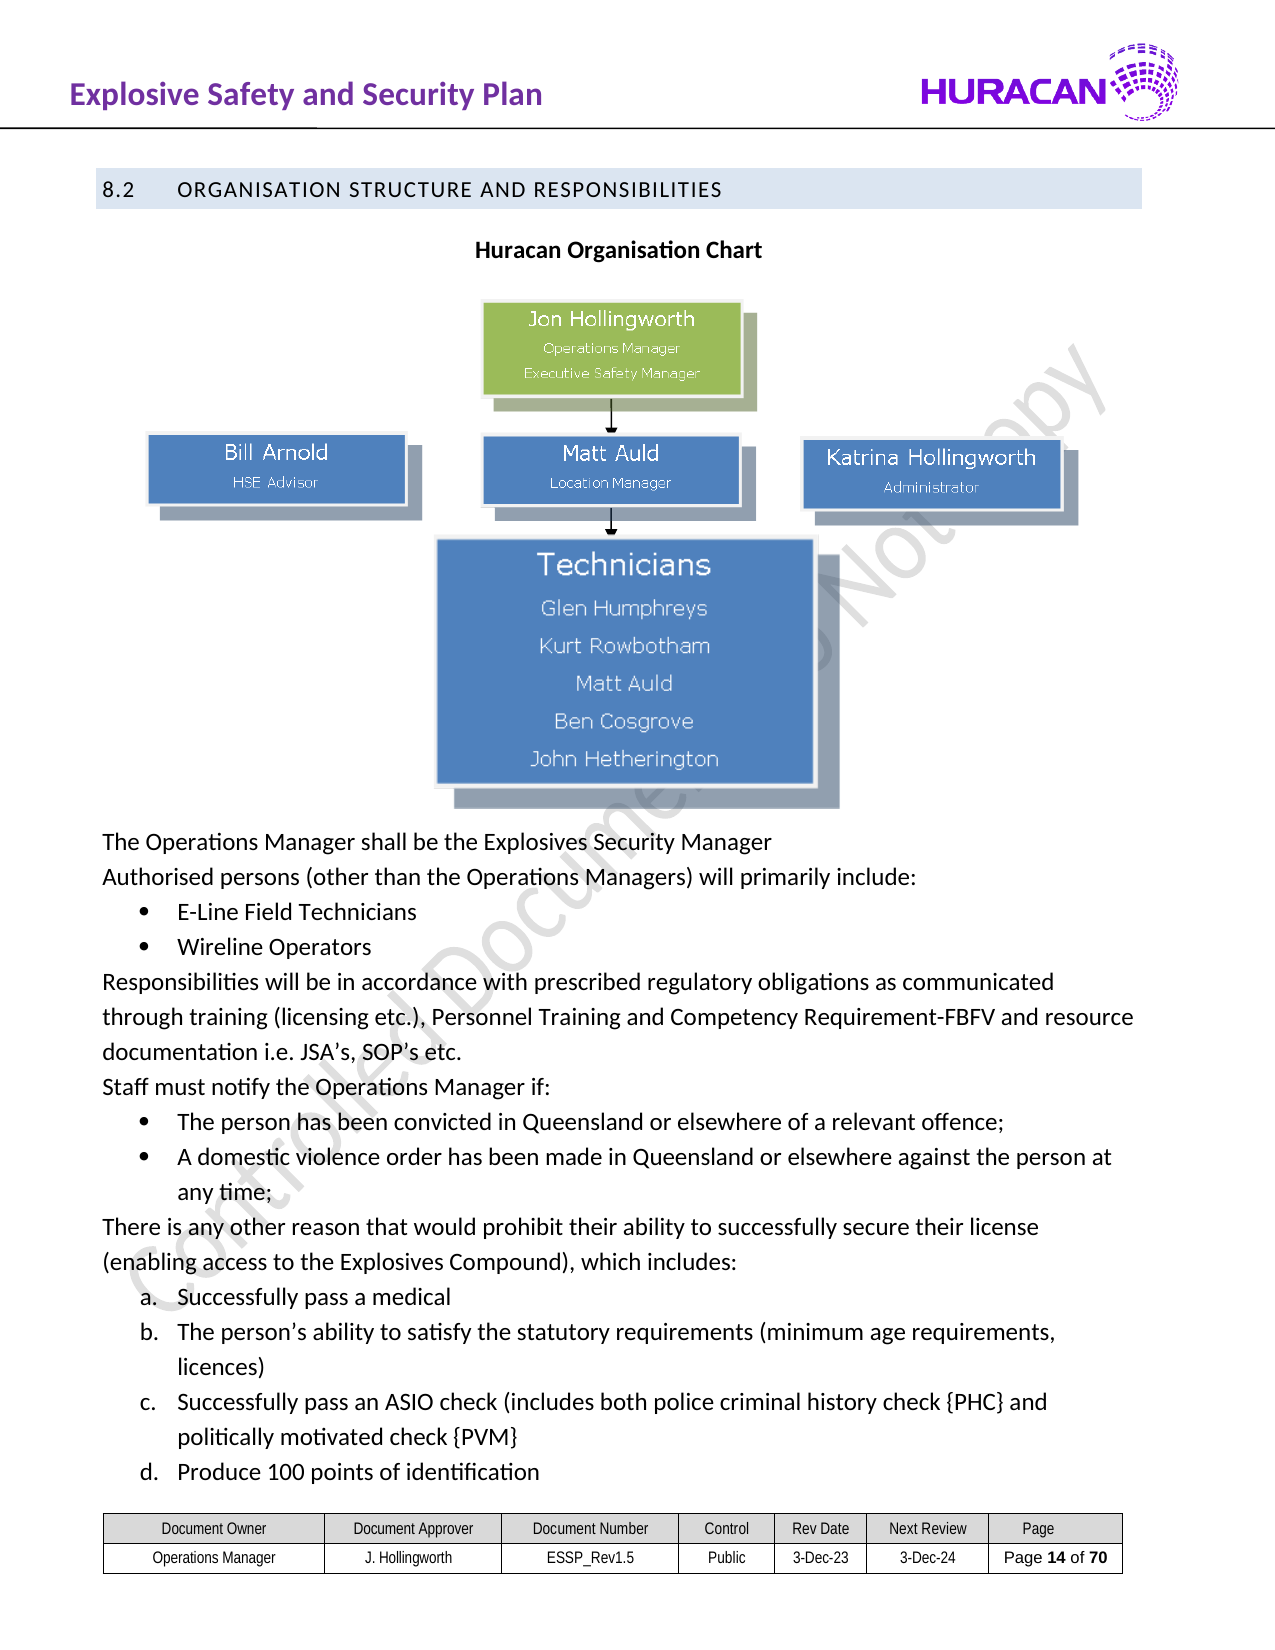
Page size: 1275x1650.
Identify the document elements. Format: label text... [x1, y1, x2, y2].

list Successfully pass a medical [139, 1282, 1135, 1312]
picture [480, 299, 758, 430]
list The person has been convicted in Queensland or elsewhere of a relevant offence; [139, 1107, 1135, 1137]
list Wireline Operators [139, 932, 1135, 962]
picture [433, 432, 1079, 809]
text There is any other reason that would prohibit their ability to successfully secure their license (enabling access to the Explosives Compound), which includes: [102, 1212, 1135, 1277]
text The Operations Manager shall be the Explosives Security Manager [102, 827, 1135, 857]
text Responsibilities will be in accordance with prescribed regulatory obligations as communicated through training (licensing etc.), Personnel Training and Competency Requirement-FBFV and resource documentation i.e. JSA’s, SOP’s etc. [102, 967, 1135, 1067]
text Authorised persons (other than the Operations Managers) will primarily include: [102, 862, 1135, 892]
list Produce 100 points of identification [139, 1457, 1135, 1487]
list The person’s ability to satisfy the statutory requirements (minimum age requirements, licences) [139, 1317, 1135, 1382]
list Successfully pass an ASIO check (includes both police criminal history check {PHC} and politically motivated check {PVM} [139, 1387, 1135, 1452]
text Huracan Organisation Chart [102, 234, 1135, 264]
list E-Line Field Technicians [139, 897, 1135, 927]
subtitle 8.2 Organisation Structure and Responsibilities [102, 175, 1135, 203]
text Staff must notify the Operations Manager if: [102, 1072, 1135, 1102]
list A domestic violence order has been made in Queensland or elsewhere against the person at any time; [139, 1142, 1135, 1207]
picture [145, 431, 423, 537]
picture [921, 43, 1179, 121]
